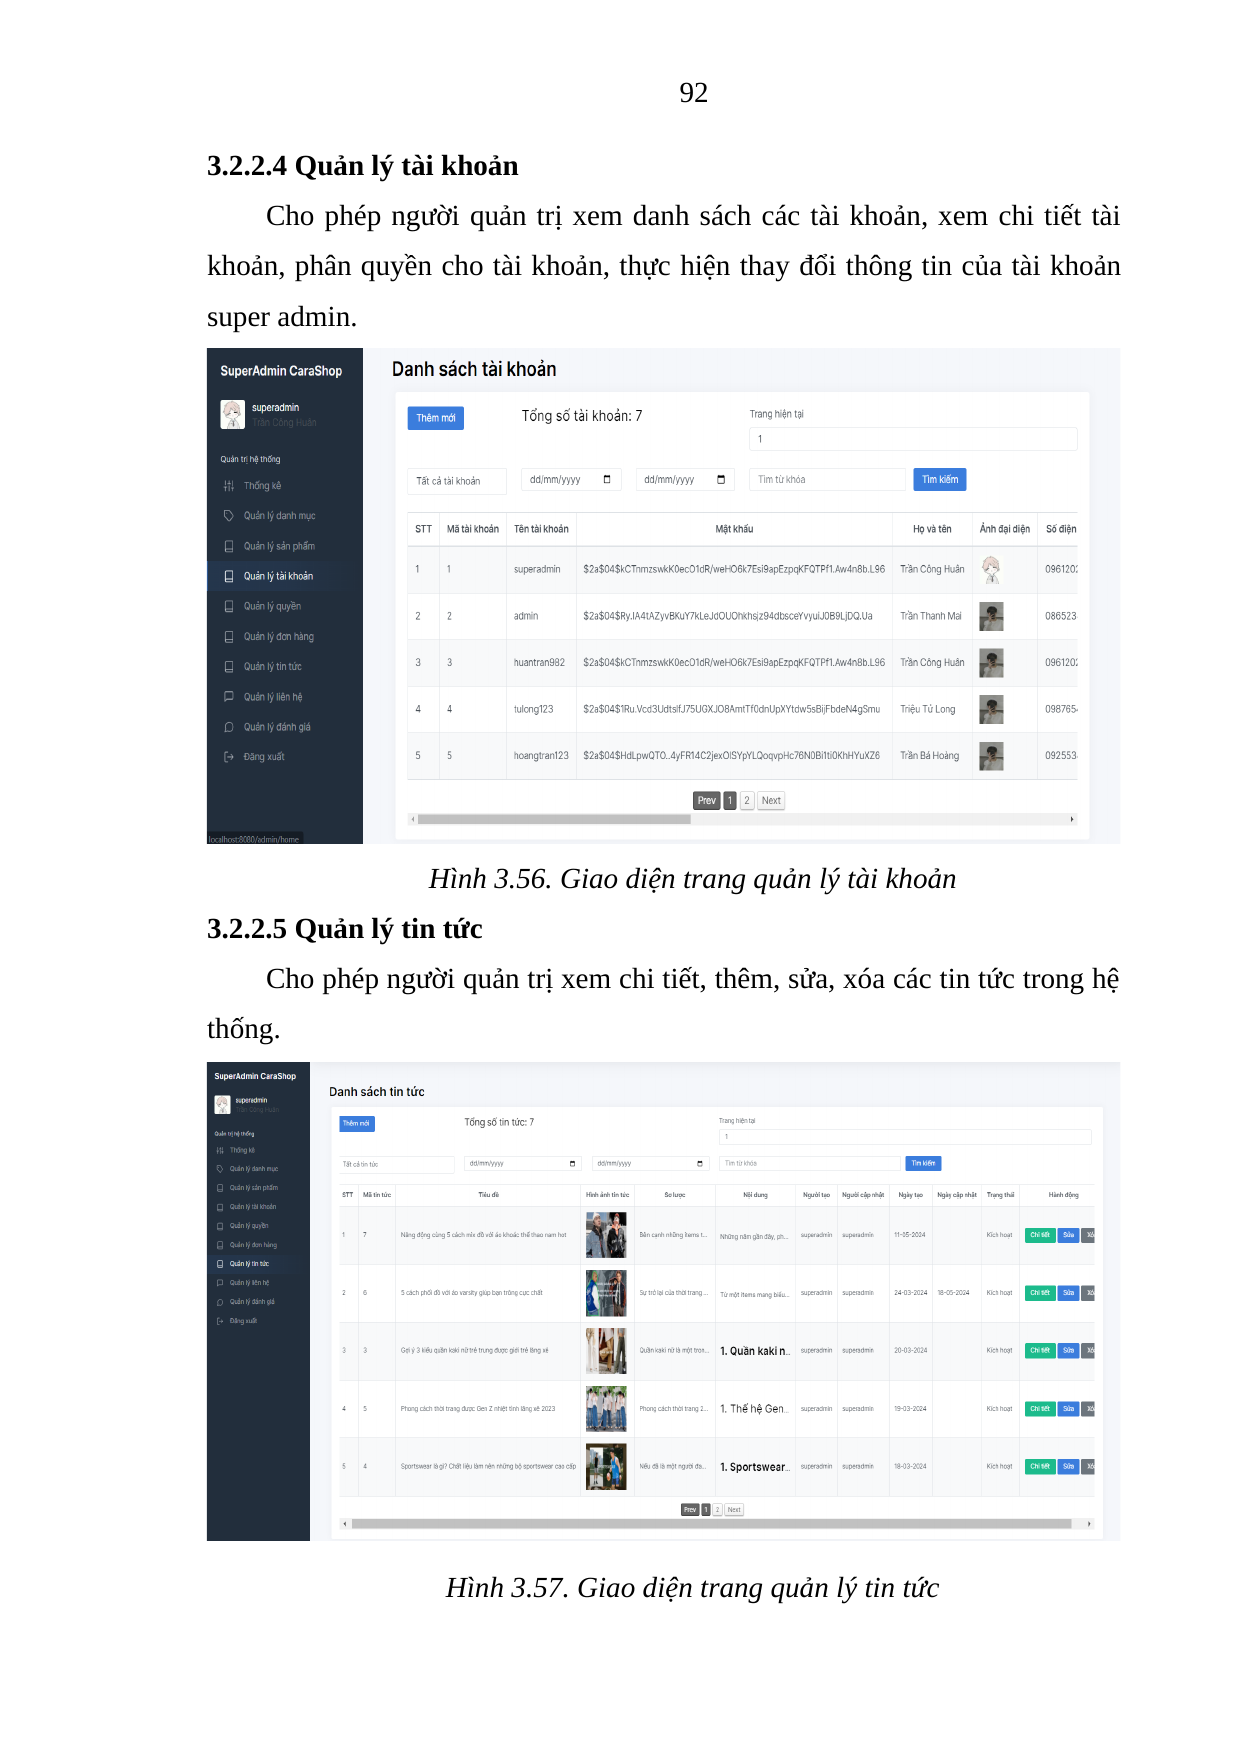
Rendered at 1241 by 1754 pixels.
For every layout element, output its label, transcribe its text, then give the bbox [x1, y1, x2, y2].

subtitle Quản lý tin tức [207, 911, 1122, 944]
text Cho phép người quản trị xem danh sách các tài khoản, xem chi tiết tài khoản, phân quyền cho tài khoản, thực hiện thay đổi thông tin của tài khoản super admin. [207, 198, 1122, 332]
subtitle Quản lý tài khoản [207, 148, 1122, 181]
picture [206, 1062, 1121, 1541]
picture [206, 348, 1121, 844]
text Cho phép người quản trị xem chi tiết, thêm, sửa, xóa các tin tức trong hệ thống. [207, 961, 1122, 1045]
